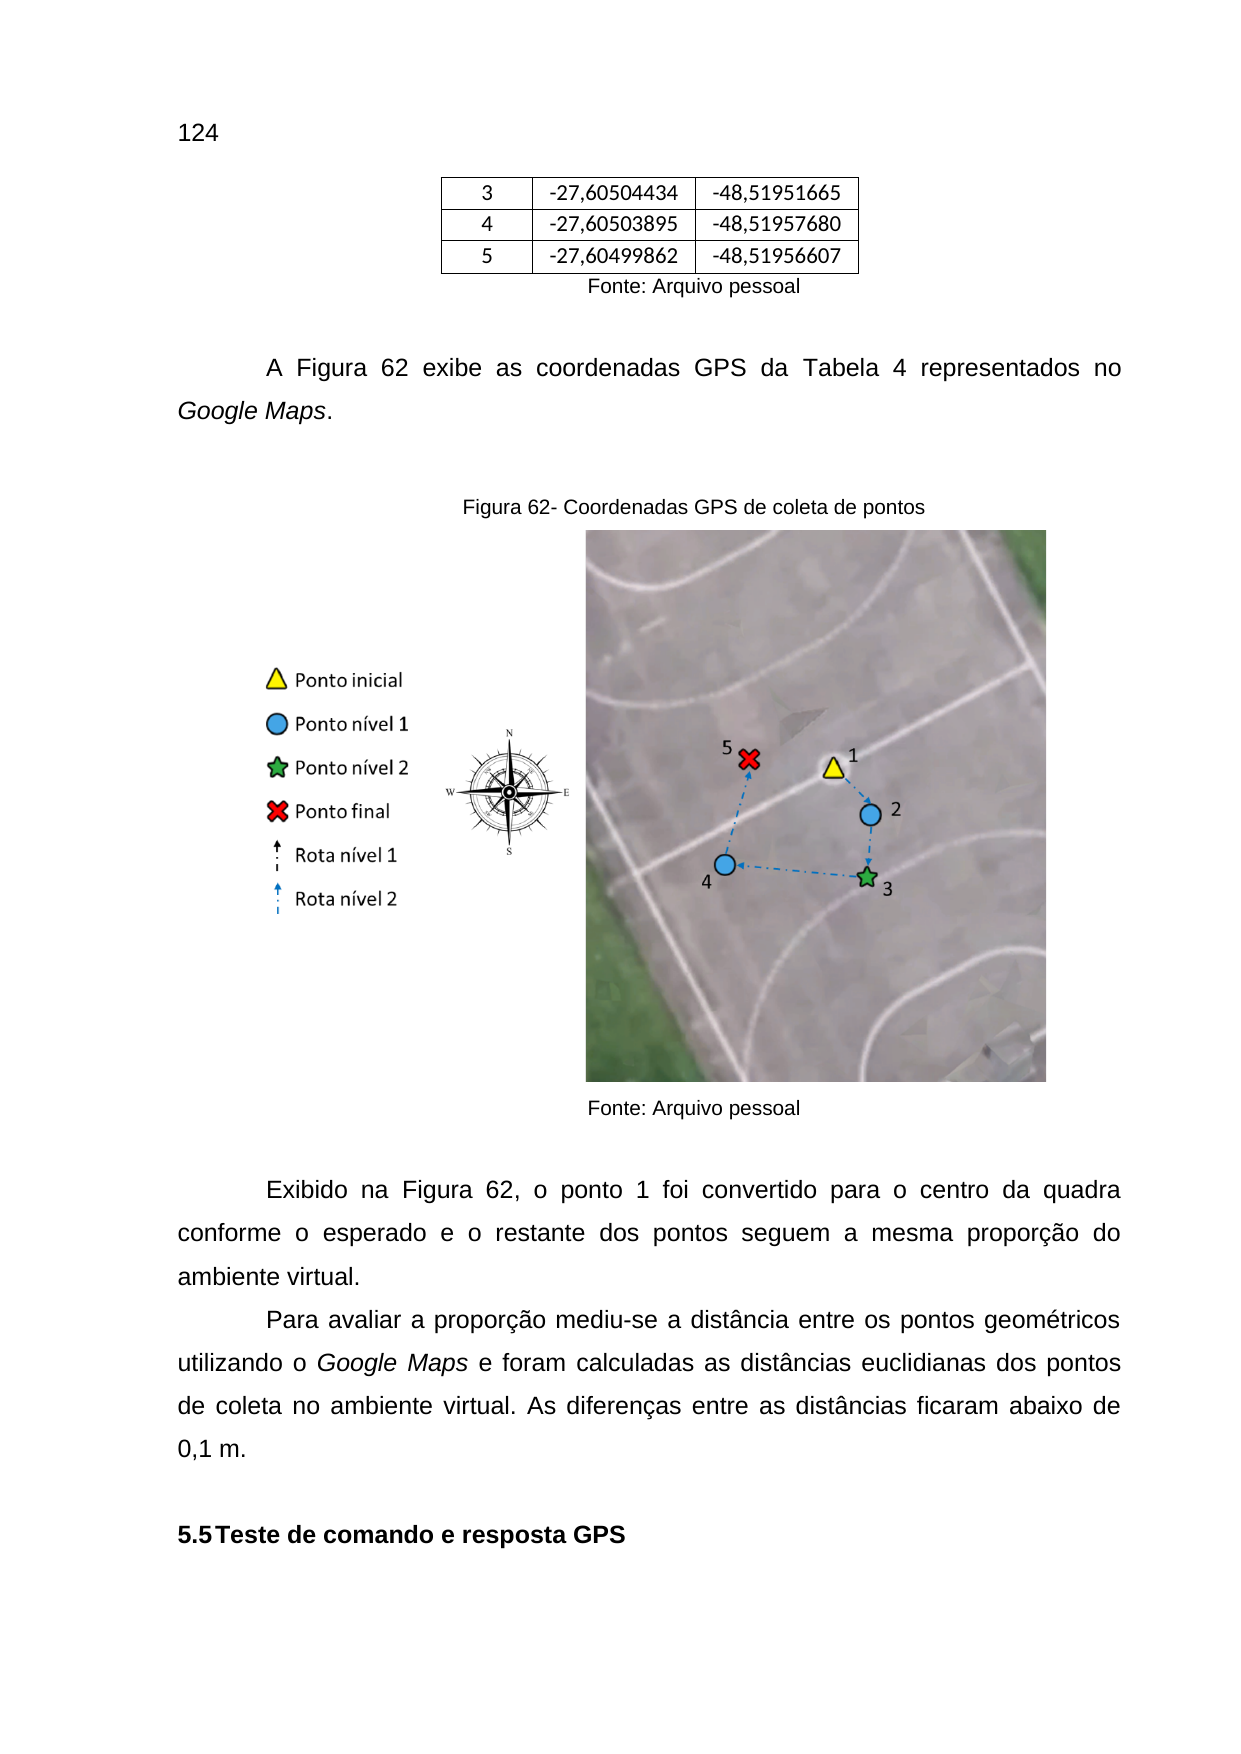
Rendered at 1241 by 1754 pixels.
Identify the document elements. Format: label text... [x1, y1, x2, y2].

picture [265, 530, 1047, 1082]
text Fonte: Arquivo pessoal [177, 273, 1122, 297]
table_cell -48,51951665 [696, 178, 858, 208]
text Fonte: Arquivo pessoal [177, 1096, 1122, 1120]
subtitle Teste de comando e resposta GPS [177, 1520, 1122, 1549]
text Figura 62- Coordenadas GPS de coleta de pontos [177, 494, 1122, 518]
text Para avaliar a proporção mediu-se a distância entre os pontos geométricos utilizando o Google Maps e foram calculadas as distâncias euclidianas dos pontos de coleta no ambiente virtual. As diferenças entre as distâncias ficaram abaixo de 0,1 m. [177, 1304, 1122, 1463]
table_cell -27,60504434 [533, 178, 695, 208]
table_cell 5 [442, 241, 532, 272]
text A Figura 62 exibe as coordenadas GPS da Tabela 4 representados no Google Maps. [177, 353, 1122, 424]
text Exibido na Figura 62, o ponto 1 foi convertido para o centro da quadra conforme o esperado e o restante dos pontos seguem a mesma proporção do ambiente virtual. [177, 1175, 1122, 1290]
table_cell 4 [442, 210, 532, 240]
table_cell -27,60499862 [533, 241, 695, 272]
table_cell -48,51957680 [696, 210, 858, 240]
table_cell 3 [442, 178, 532, 208]
table_cell -48,51956607 [696, 241, 858, 272]
table_cell -27,60503895 [533, 210, 695, 240]
